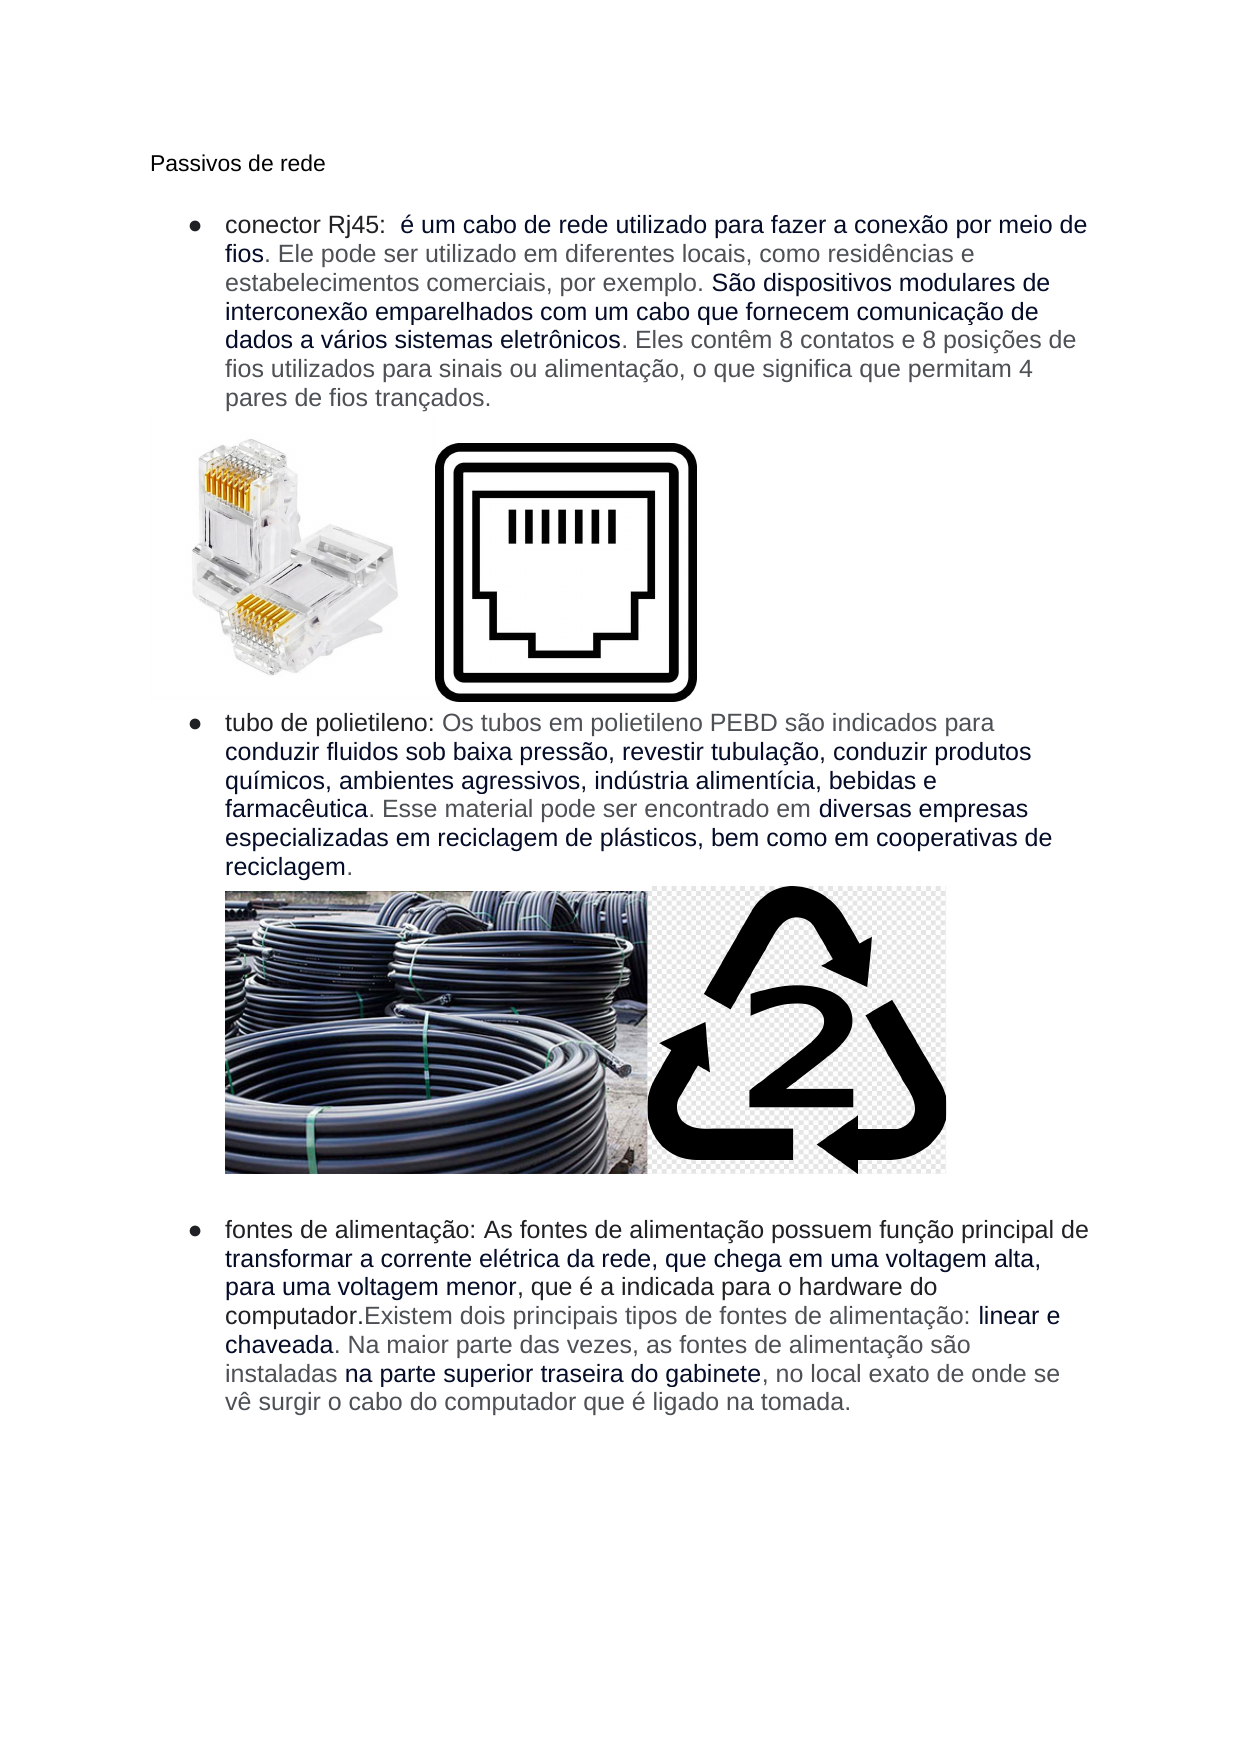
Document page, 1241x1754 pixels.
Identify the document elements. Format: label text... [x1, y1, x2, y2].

list tubo de polietileno: Os tubos em polietileno PEBD são indicados para conduzir fluidos sob baixa pressão, revestir tubulação, conduzir produtos químicos, ambientes agressivos, indústria alimentícia, bebidas e farmacêutica. Esse material pode ser encontrado em diversas empresas especializadas em reciclagem de plásticos, bem como em cooperativas de reciclagem. [187, 708, 1090, 881]
picture [225, 886, 947, 1174]
list fontes de alimentação: As fontes de alimentação possuem função principal de transformar a corrente elétrica da rede, que chega em uma voltagem alta, para uma voltagem menor, que é a indicada para o hardware do computador.Existem dois principais tipos de fontes de alimentação: linear e chaveada. Na maior parte das vezes, as fontes de alimentação são instaladas na parte superior traseira do gabinete, no local exato de onde se vê surgir o cabo do computador que é ligado na tomada. [187, 1215, 1090, 1416]
list conector Rj45: é um cabo de rede utilizado para fazer a conexão por meio de fios. Ele pode ser utilizado em diferentes locais, como residências e estabelecimentos comerciais, por exemplo. São dispositivos modulares de interconexão emparelhados com um cabo que fornecem comunicação de dados a vários sistemas eletrônicos. Eles contêm 8 contatos e 8 posições de fios utilizados para sinais ou alimentação, o que significa que permitam 4 pares de fios trançados. [187, 210, 393, 412]
picture [150, 417, 697, 702]
list conector Rj45: é um cabo de rede utilizado para fazer a conexão por meio de fios. Ele pode ser utilizado em diferentes locais, como residências e estabelecimentos comerciais, por exemplo. São dispositivos modulares de interconexão emparelhados com um cabo que fornecem comunicação de dados a vários sistemas eletrônicos. Eles contêm 8 contatos e 8 posições de fios utilizados para sinais ou alimentação, o que significa que permitam 4 pares de fios trançados. [400, 210, 1090, 412]
text Passivos de rede [150, 150, 1090, 176]
